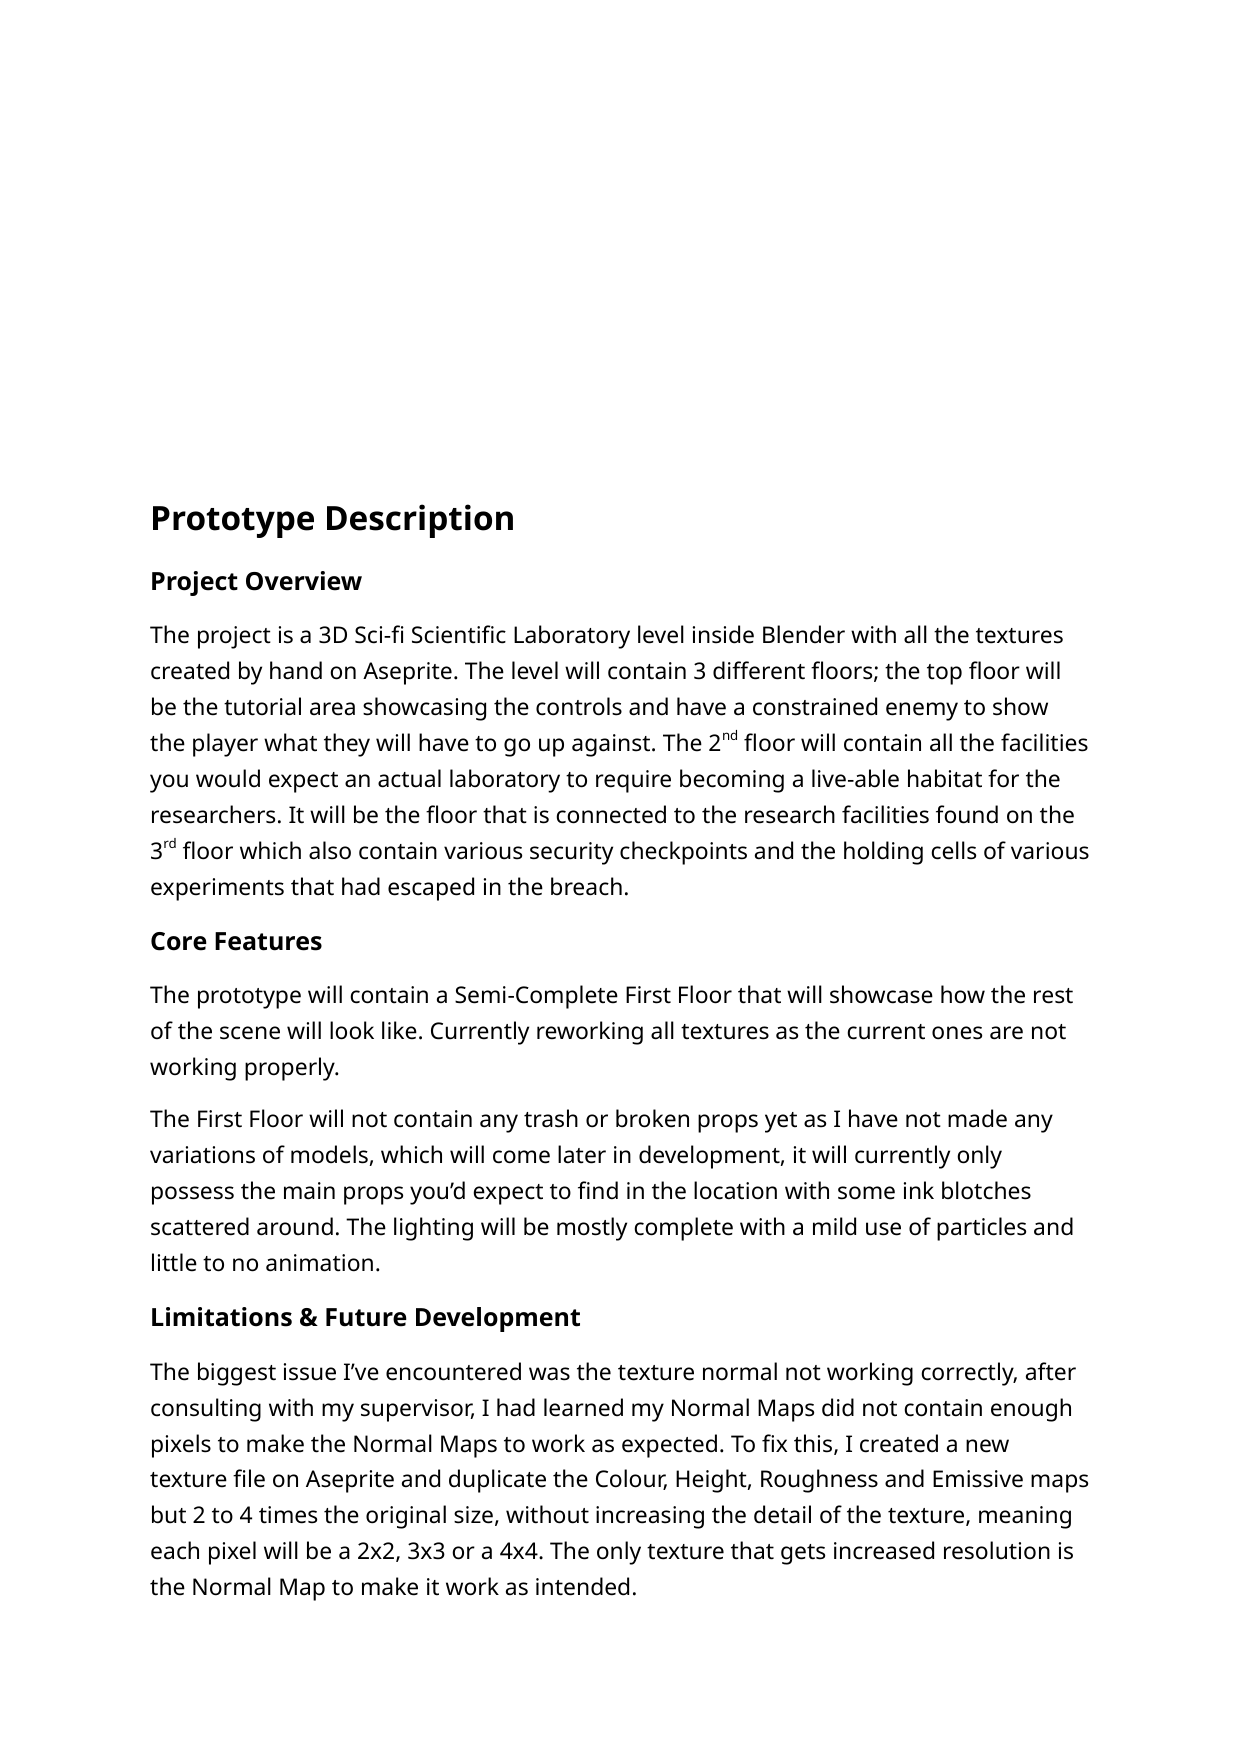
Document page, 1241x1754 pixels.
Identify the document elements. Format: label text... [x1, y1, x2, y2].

text Project Overview [150, 563, 1090, 597]
text The First Floor will not contain any trash or broken props yet as I have not made any variations of models, which will come later in development, it will currently only possess the main props you’d expect to find in the location with some ink blotches scattered around. The lighting will be mostly complete with a mild use of particles and little to no animation. [150, 1103, 1090, 1278]
text The project is a 3D Sci-fi Scientific Laboratory level inside Blender with all the textures created by hand on Aseprite. The level will contain 3 different floors; the top floor will be the tutorial area showcasing the controls and have a constrained enemy to show the player what they will have to go up against. The 2nd floor will contain all the facilities you would expect an actual laboratory to require becoming a live-able habitat for the researchers. It will be the floor that is connected to the research facilities found on the 3rd floor which also contain various security checkpoints and the holding cells of various experiments that had escaped in the breach. [150, 619, 1090, 902]
text The biggest issue I’ve encountered was the texture normal not working correctly, after consulting with my supervisor, I had learned my Normal Maps did not contain enough pixels to make the Normal Maps to work as expected. To fix this, I created a new texture file on Aseprite and duplicate the Colour, Height, Roughness and Emissive maps but 2 to 4 times the original size, without increasing the detail of the texture, meaning each pixel will be a 2x2, 3x3 or a 4x4. The only texture that gets increased resolution is the Normal Map to make it work as intended. [150, 1356, 1090, 1602]
text The prototype will contain a Semi-Complete First Floor that will showcase how the rest of the scene will look like. Currently reworking all textures as the current ones are not working properly. [150, 979, 1090, 1082]
text Prototype Description [150, 494, 1090, 540]
text Limitations & Future Development [150, 1300, 1090, 1334]
text Core Features [150, 923, 1090, 957]
